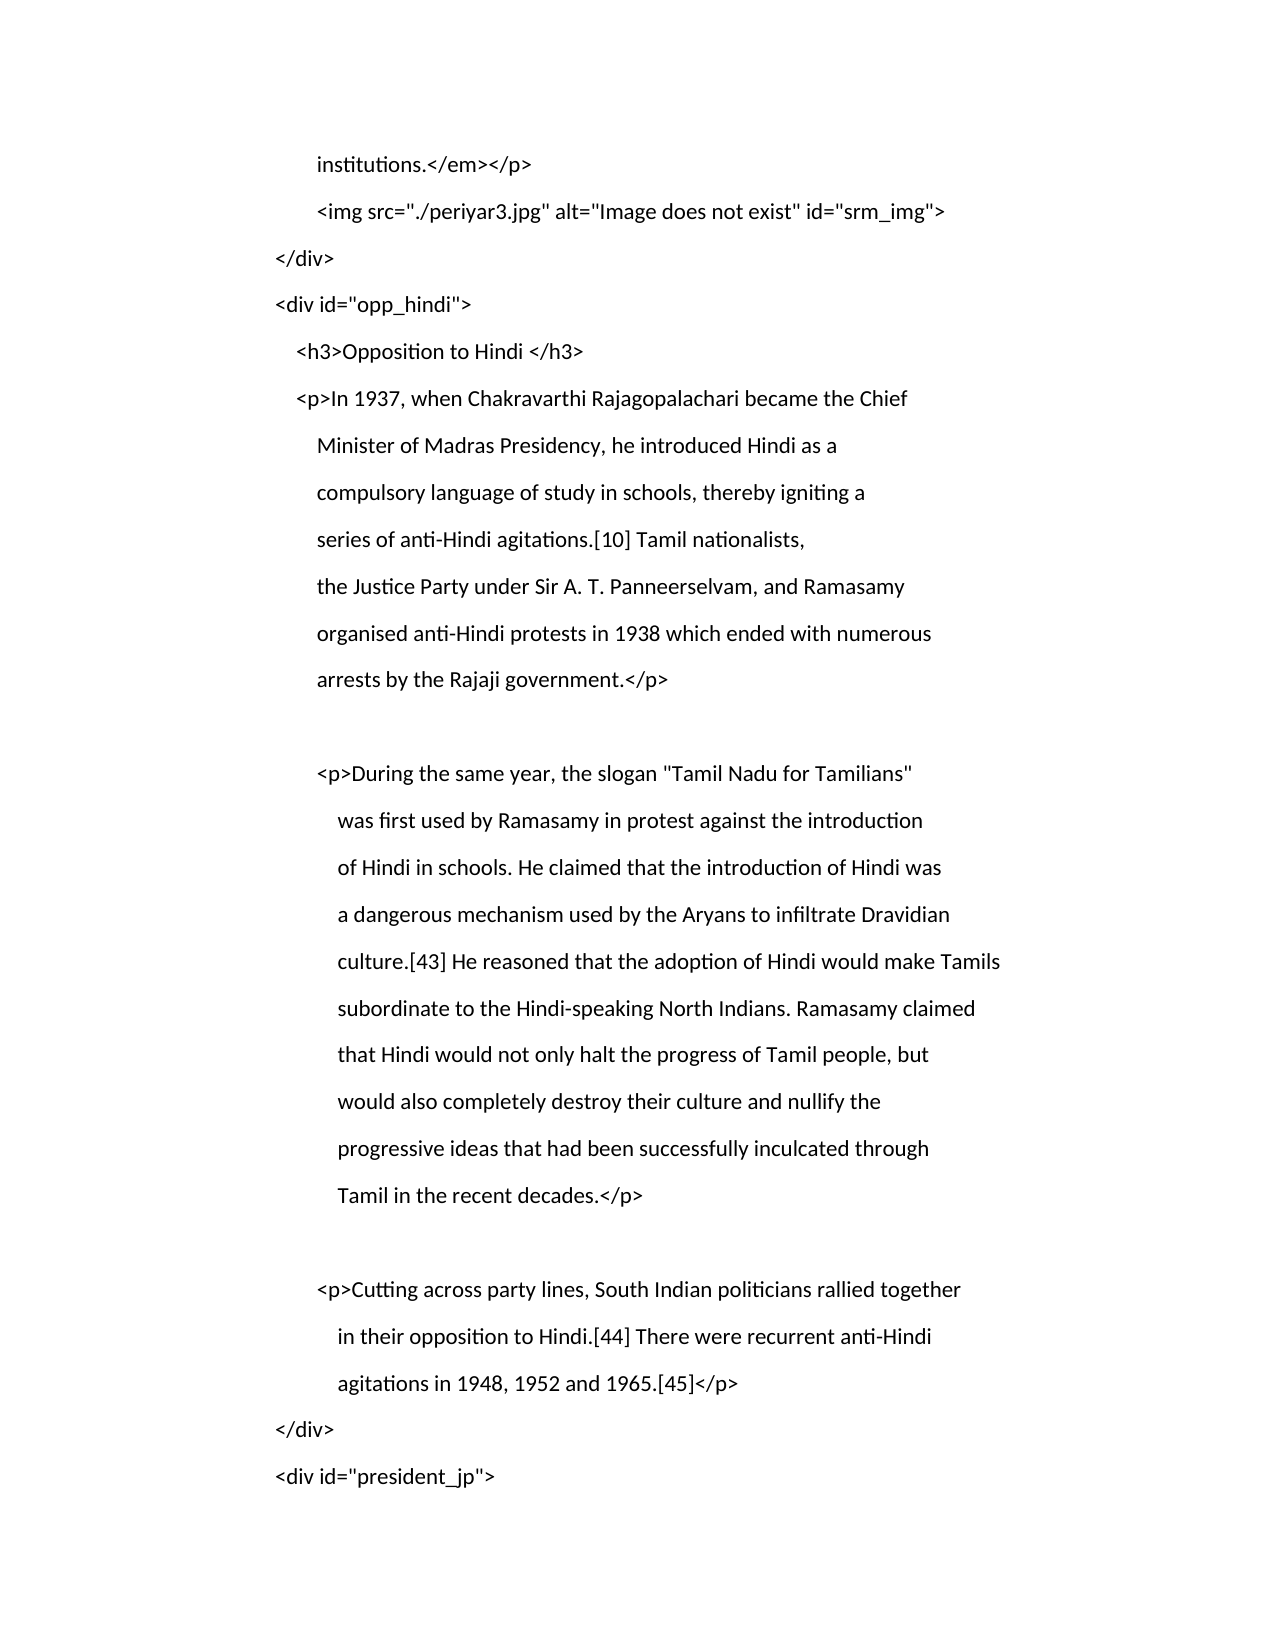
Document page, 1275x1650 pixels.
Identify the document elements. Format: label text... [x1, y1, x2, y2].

text <img src="./periyar3.jpg" alt="Image does not exist" id="srm_img"> [150, 197, 1125, 225]
text <h3>Opposition to Hindi </h3> [150, 337, 1125, 366]
text series of anti-Hindi agitations.[10] Tamil nationalists, [150, 525, 1125, 553]
text <p>Cutting across party lines, South Indian politicians rallied together [150, 1275, 1125, 1303]
text was first used by Ramasamy in protest against the introduction [150, 806, 1125, 834]
text progressive ideas that had been successfully inculcated through [150, 1134, 1125, 1162]
text </div> [150, 1416, 1125, 1444]
text would also completely destroy their culture and nullify the [150, 1087, 1125, 1116]
text culture.[43] He reasoned that the adoption of Hindi would make Tamils [150, 947, 1125, 975]
text the Justice Party under Sir A. T. Panneerselvam, and Ramasamy [150, 572, 1125, 600]
text </div> [150, 244, 1125, 272]
text subordinate to the Hindi-speaking North Indians. Ramasamy claimed [150, 994, 1125, 1022]
text of Hindi in schools. He claimed that the introduction of Hindi was [150, 853, 1125, 881]
text institutions.</em></p> [150, 150, 1125, 178]
text Minister of Madras Presidency, he introduced Hindi as a [150, 431, 1125, 459]
text Tamil in the recent decades.</p> [150, 1181, 1125, 1209]
text <p>During the same year, the slogan "Tamil Nadu for Tamilians" [150, 759, 1125, 787]
text arrests by the Rajaji government.</p> [150, 666, 1125, 694]
text agitations in 1948, 1952 and 1965.[45]</p> [150, 1369, 1125, 1397]
text compulsory language of study in schools, thereby igniting a [150, 478, 1125, 506]
text <div id="president_jp"> [150, 1462, 1125, 1491]
text that Hindi would not only halt the progress of Tamil people, but [150, 1041, 1125, 1069]
text <div id="opp_hindi"> [150, 291, 1125, 319]
text a dangerous mechanism used by the Aryans to infiltrate Dravidian [150, 900, 1125, 928]
text in their opposition to Hindi.[44] There were recurrent anti-Hindi [150, 1322, 1125, 1350]
text <p>In 1937, when Chakravarthi Rajagopalachari became the Chief [150, 384, 1125, 412]
text organised anti-Hindi protests in 1938 which ended with numerous [150, 619, 1125, 647]
